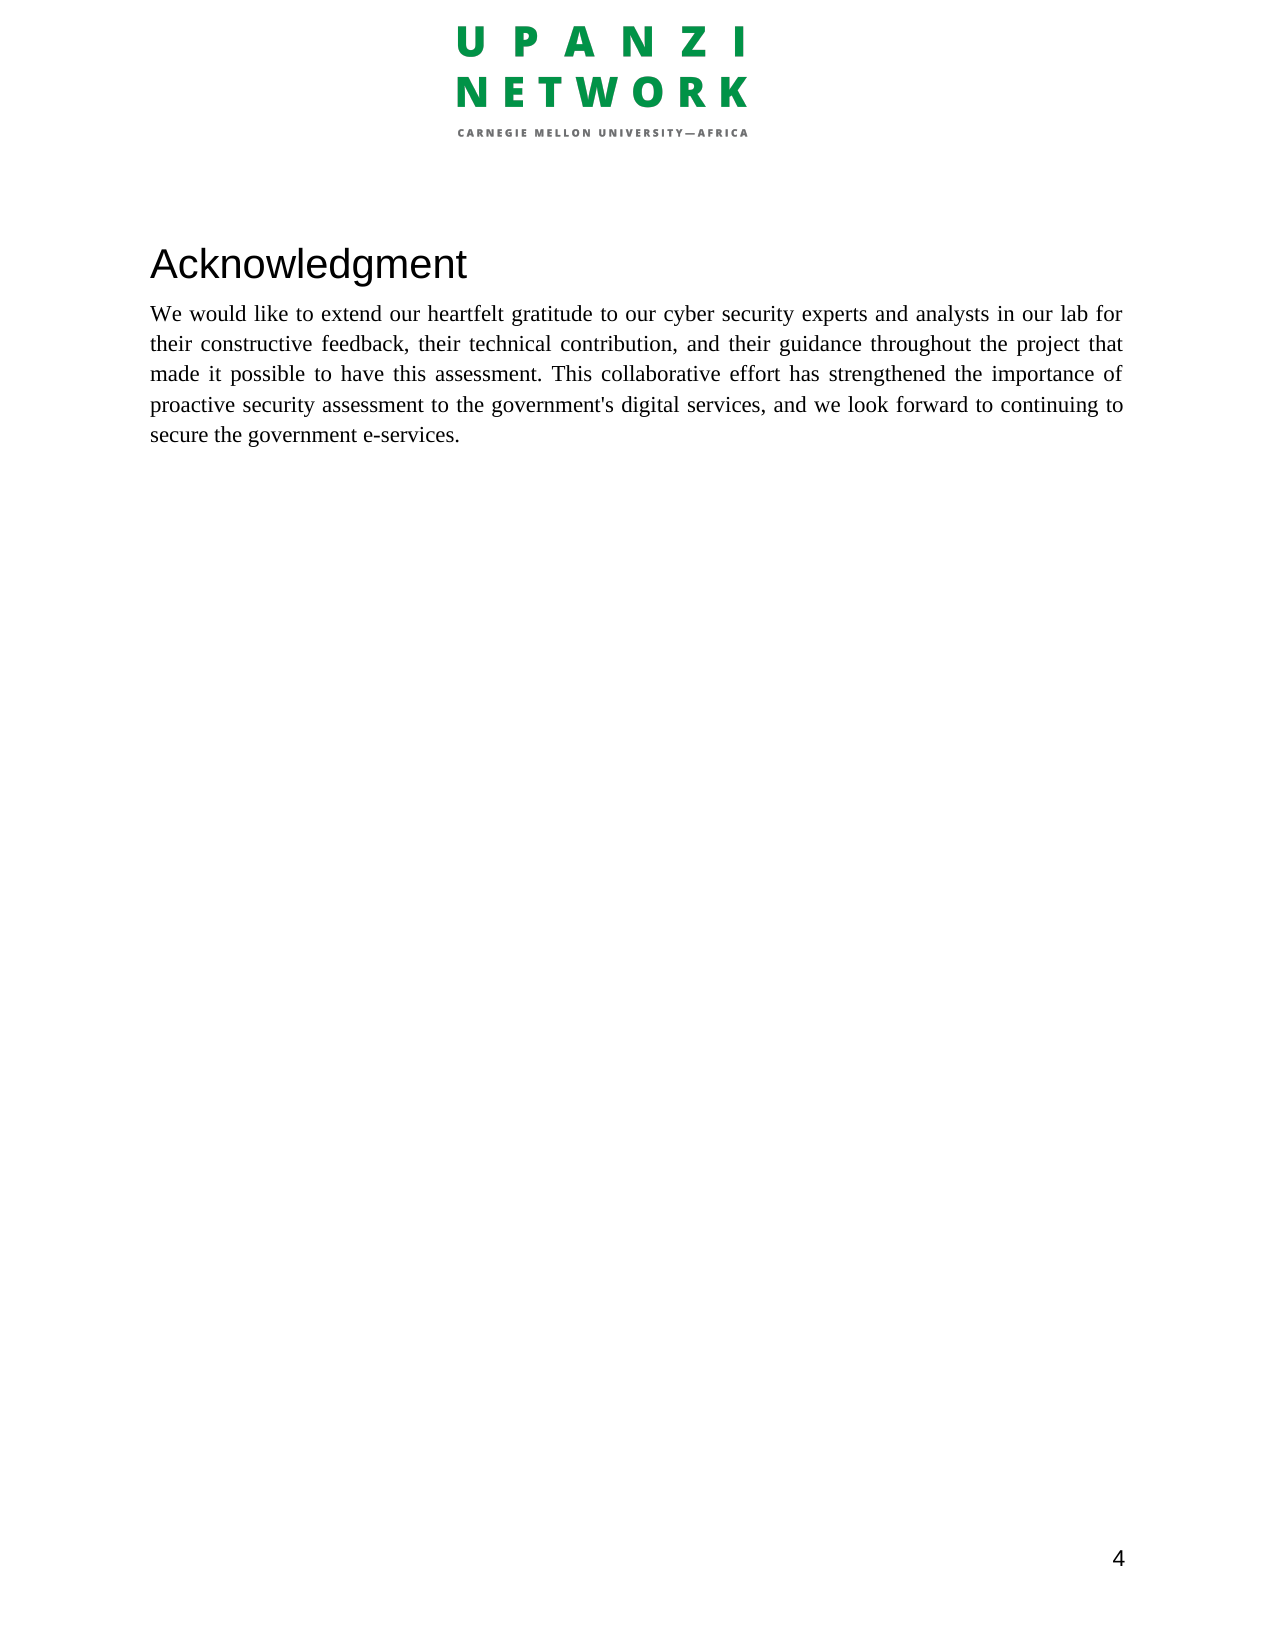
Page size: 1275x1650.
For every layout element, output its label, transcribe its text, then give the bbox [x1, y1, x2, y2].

subtitle Acknowledgment [150, 239, 1125, 287]
text We would like to extend our heartfelt gratitude to our cyber security experts and analysts in our lab for their constructive feedback, their technical contribution, and their guidance throughout the project that made it possible to have this assessment. This collaborative effort has strengthened the importance of proactive security assessment to the government's digital services, and we look forward to continuing to secure the government e-services. [150, 300, 1125, 447]
picture [450, 18, 755, 142]
